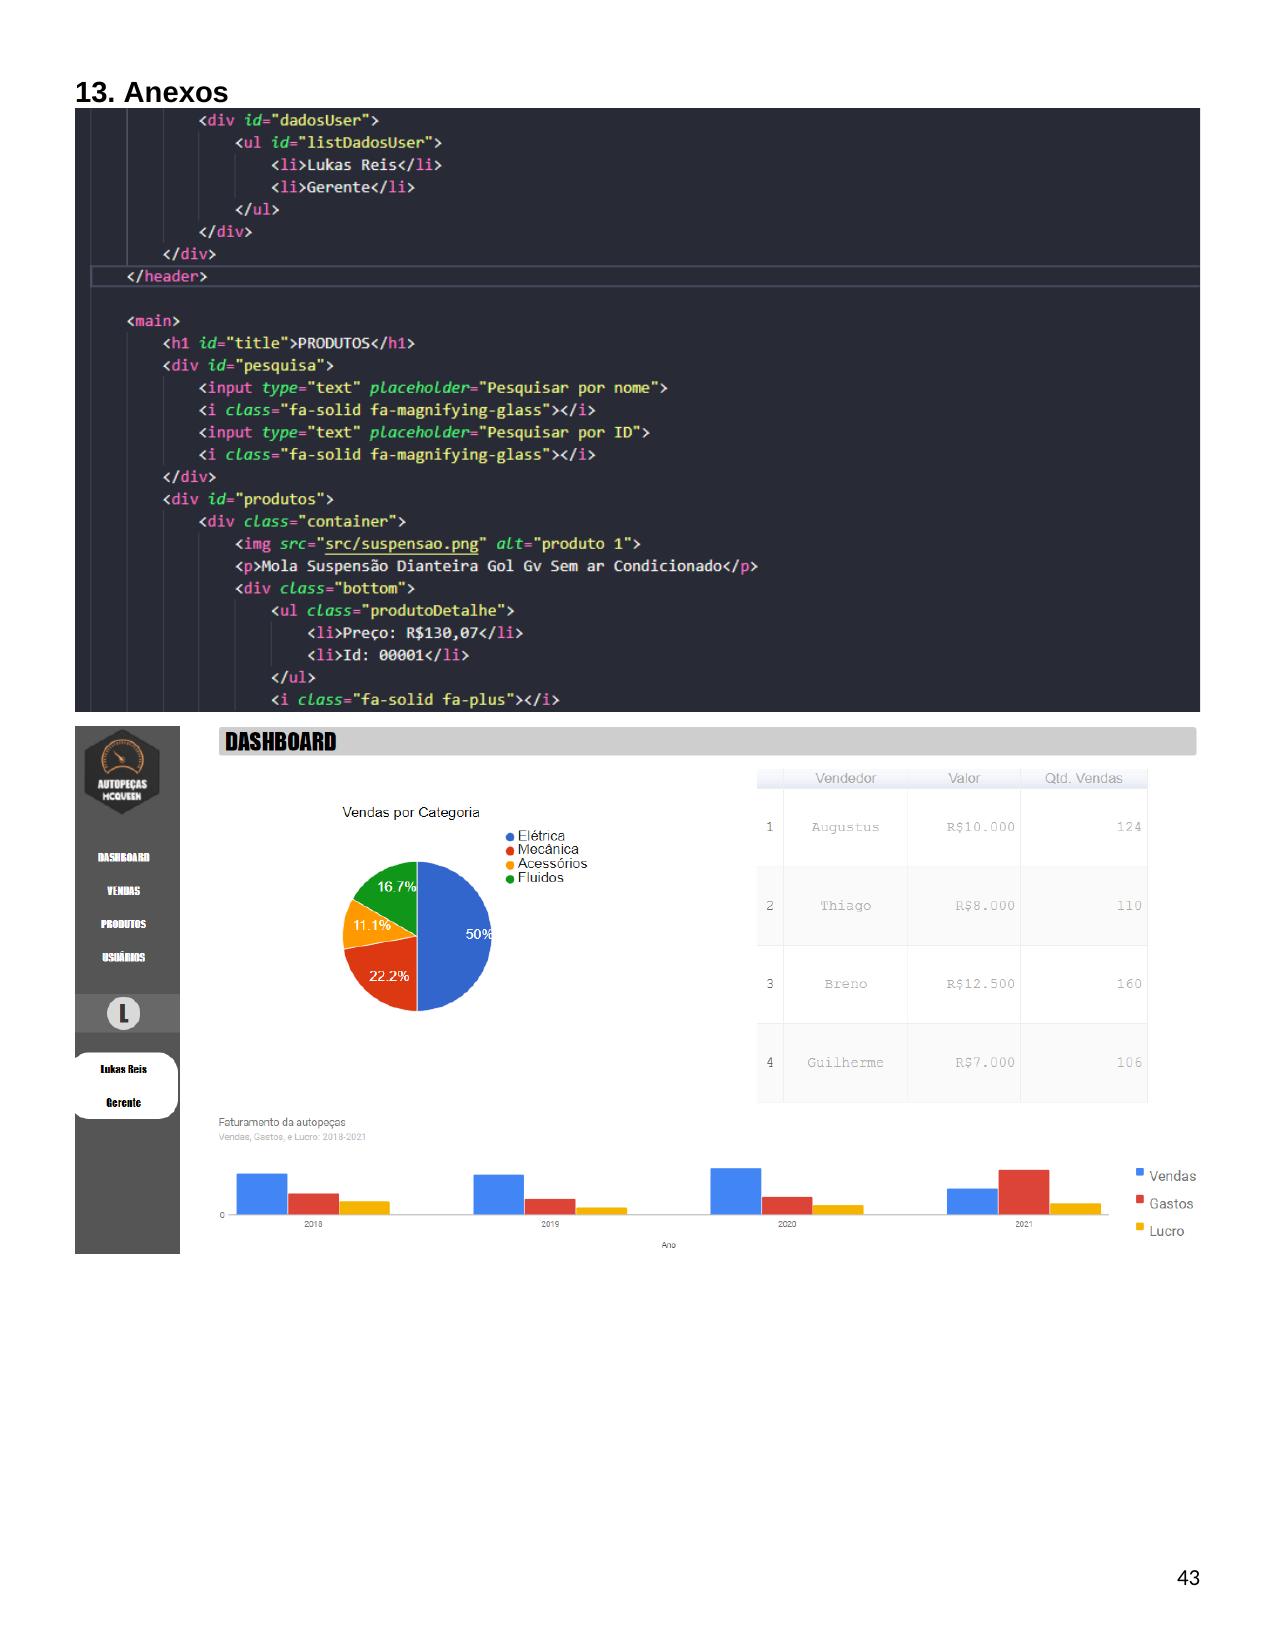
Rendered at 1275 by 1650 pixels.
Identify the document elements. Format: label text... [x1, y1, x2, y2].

picture [75, 108, 1200, 712]
picture [75, 726, 1200, 1254]
subtitle 13. Anexos [75, 75, 1200, 108]
